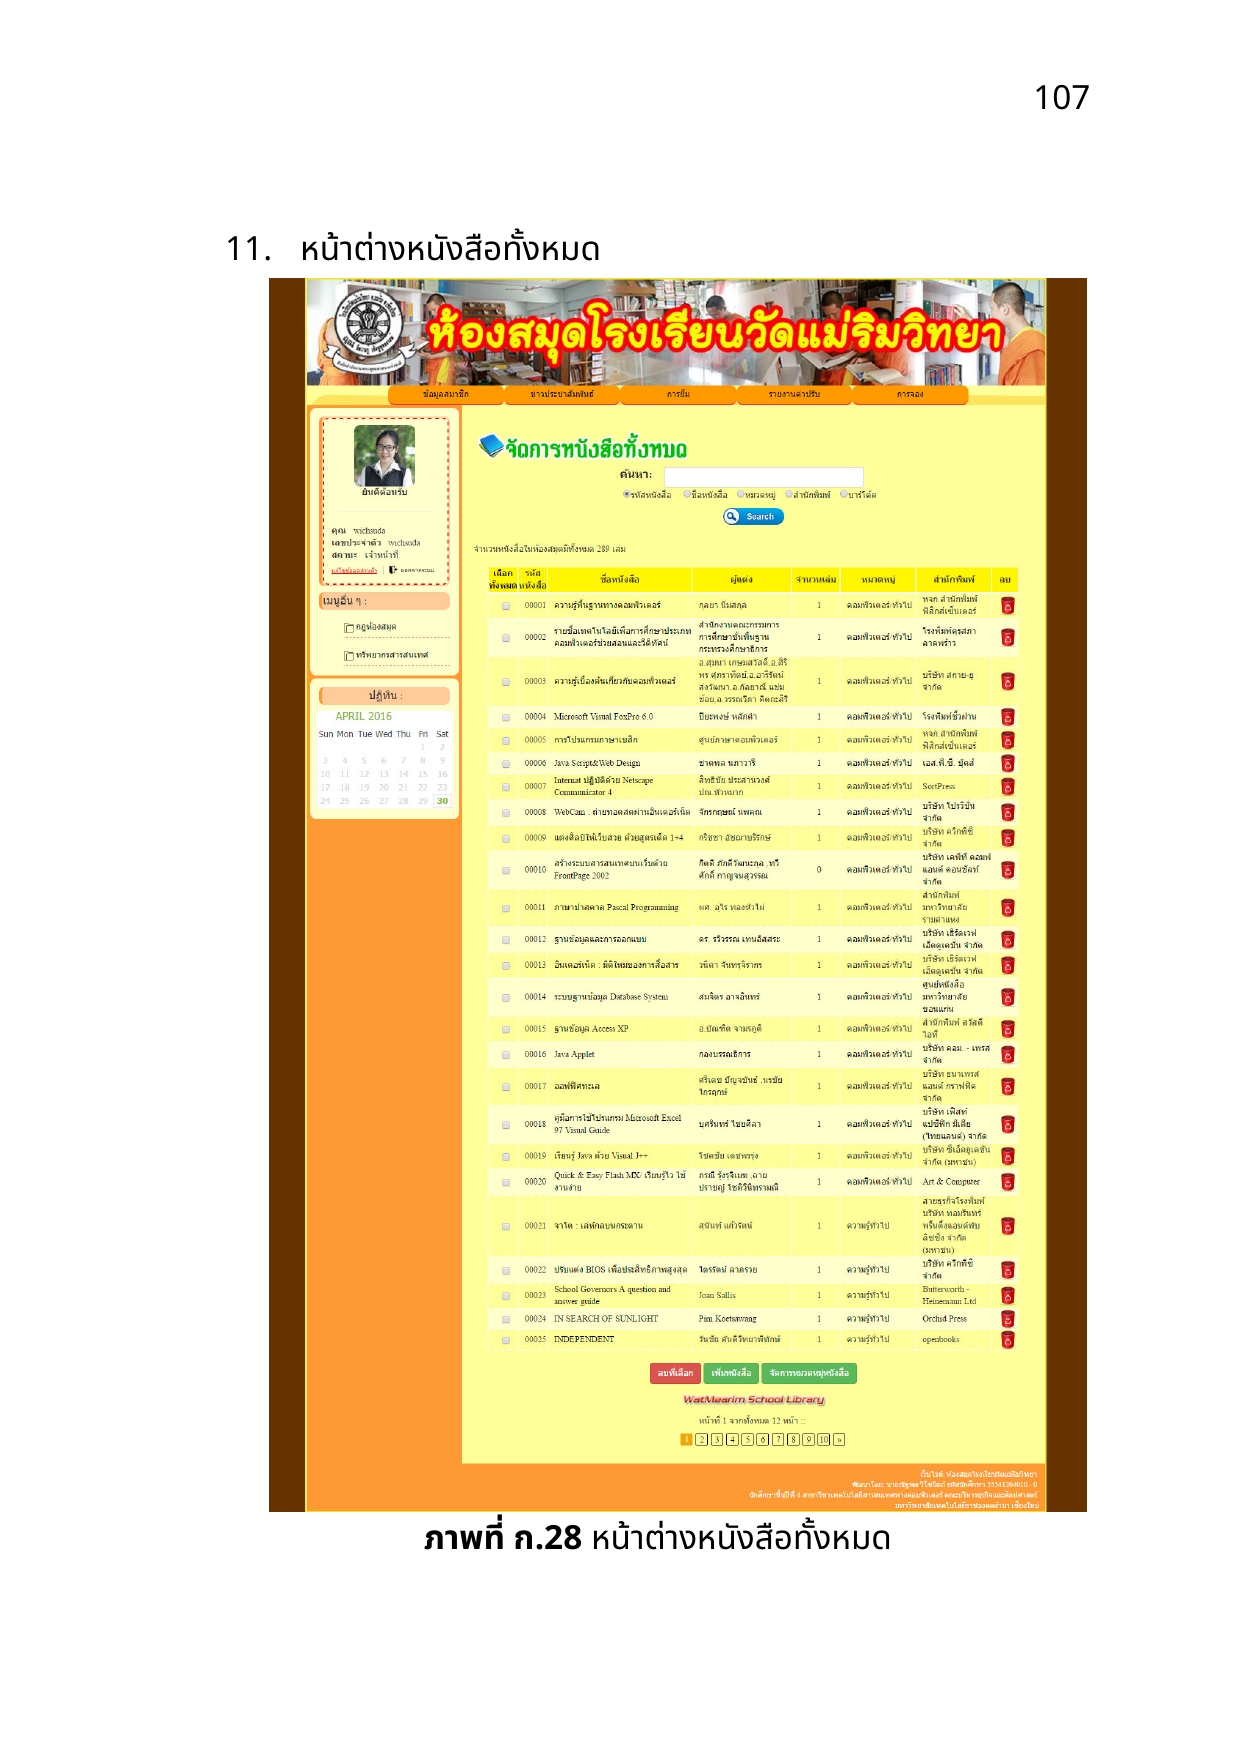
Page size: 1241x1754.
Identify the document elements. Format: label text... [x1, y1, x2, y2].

picture [269, 278, 1087, 1512]
text ภาพที่ ก.28 หน้าต่างหนังสือทั้งหมด [225, 1514, 1090, 1565]
